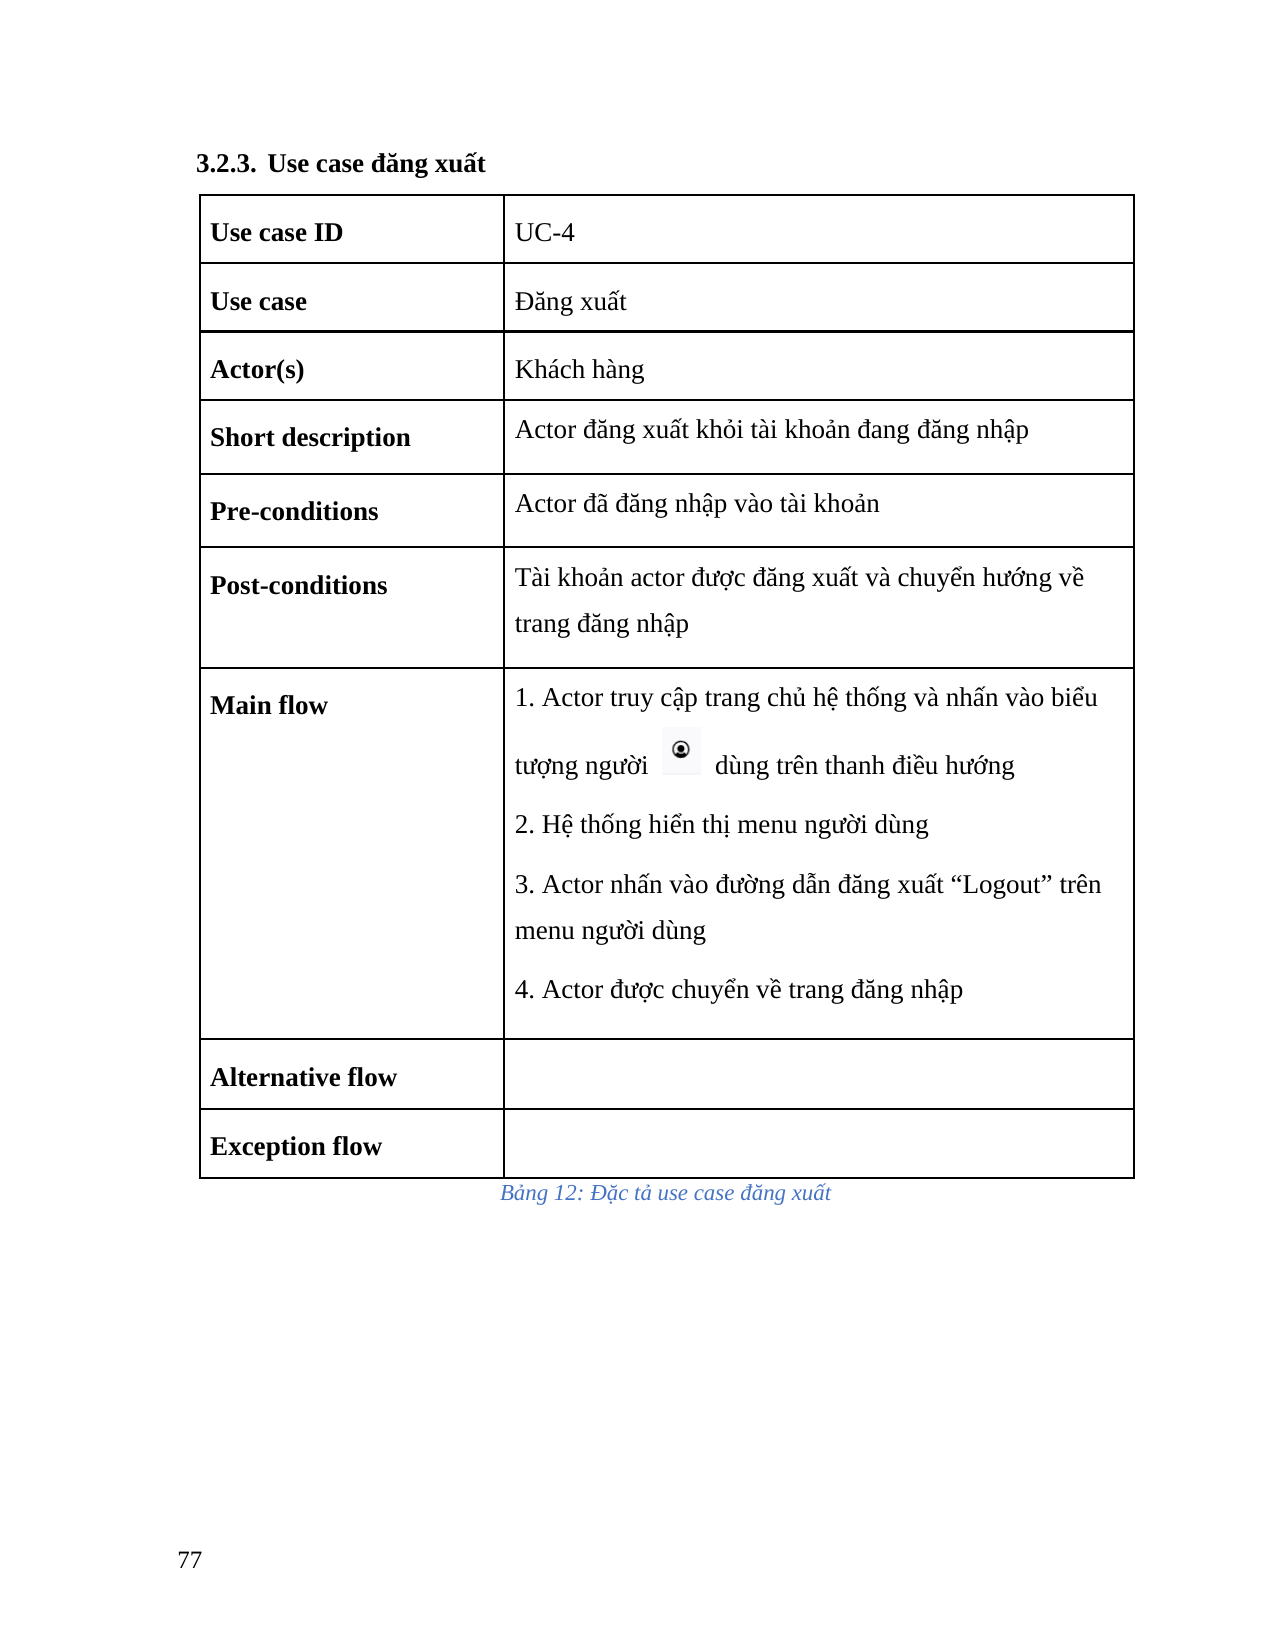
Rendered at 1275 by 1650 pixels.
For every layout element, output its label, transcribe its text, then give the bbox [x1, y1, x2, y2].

table_cell Main flow [201, 669, 503, 1038]
table_cell Tài khoản actor được đăng xuất và chuyển hướng về trang đăng nhập [505, 548, 1133, 667]
table_cell [505, 1040, 1133, 1107]
table_cell Actor đăng xuất khỏi tài khoản đang đăng nhập [505, 401, 1133, 472]
table_header UC-4 [505, 196, 1133, 262]
table_cell Exception flow [201, 1110, 503, 1177]
table_cell Use case [201, 264, 503, 330]
text Bảng 12: Đặc tả use case đăng xuất [177, 1179, 1156, 1205]
table_cell Pre-conditions [201, 475, 503, 546]
table_cell Short description [201, 401, 503, 472]
table_cell Alternative flow [201, 1040, 503, 1107]
subtitle Use case đăng xuất [196, 147, 1156, 178]
table_header Use case ID [201, 196, 503, 262]
table_cell Post-conditions [201, 548, 503, 667]
table_cell Actor(s) [201, 333, 503, 399]
table_cell 1. Actor truy cập trang chủ hệ thống và nhấn vào biểu tượng người dùng trên thanh điều hướng 2. Hệ thống hiển thị menu người dùng 3. Actor nhấn vào đường dẫn đăng xuất “Logout” trên menu người dùng 4. Actor được chuyển về trang đăng nhập [505, 669, 1133, 1038]
table_cell Đăng xuất [505, 264, 1133, 330]
table_cell Actor đã đăng nhập vào tài khoản [505, 475, 1133, 546]
picture [662, 727, 702, 775]
table_cell Khách hàng [505, 333, 1133, 399]
table_cell [505, 1110, 1133, 1177]
